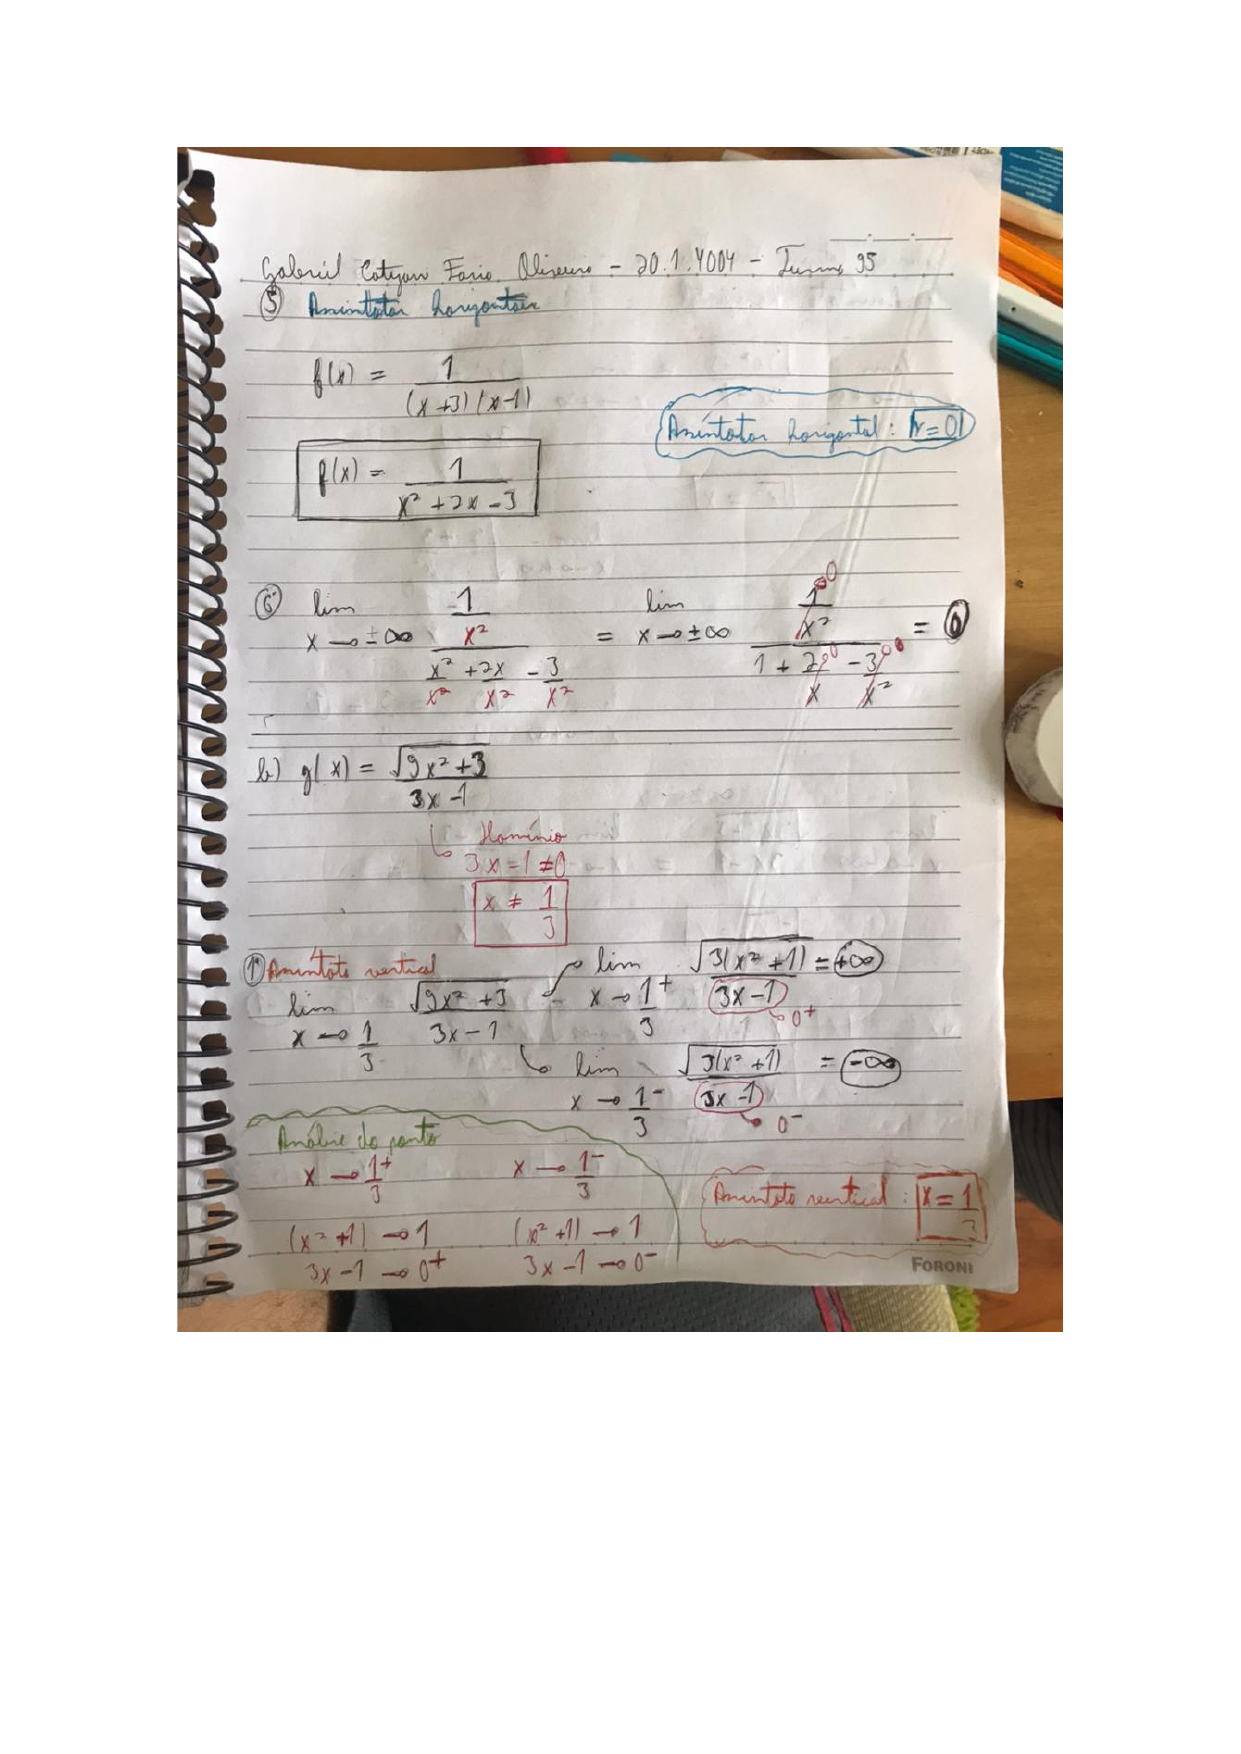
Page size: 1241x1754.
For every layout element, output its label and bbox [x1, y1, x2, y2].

picture [177, 147, 1063, 1332]
